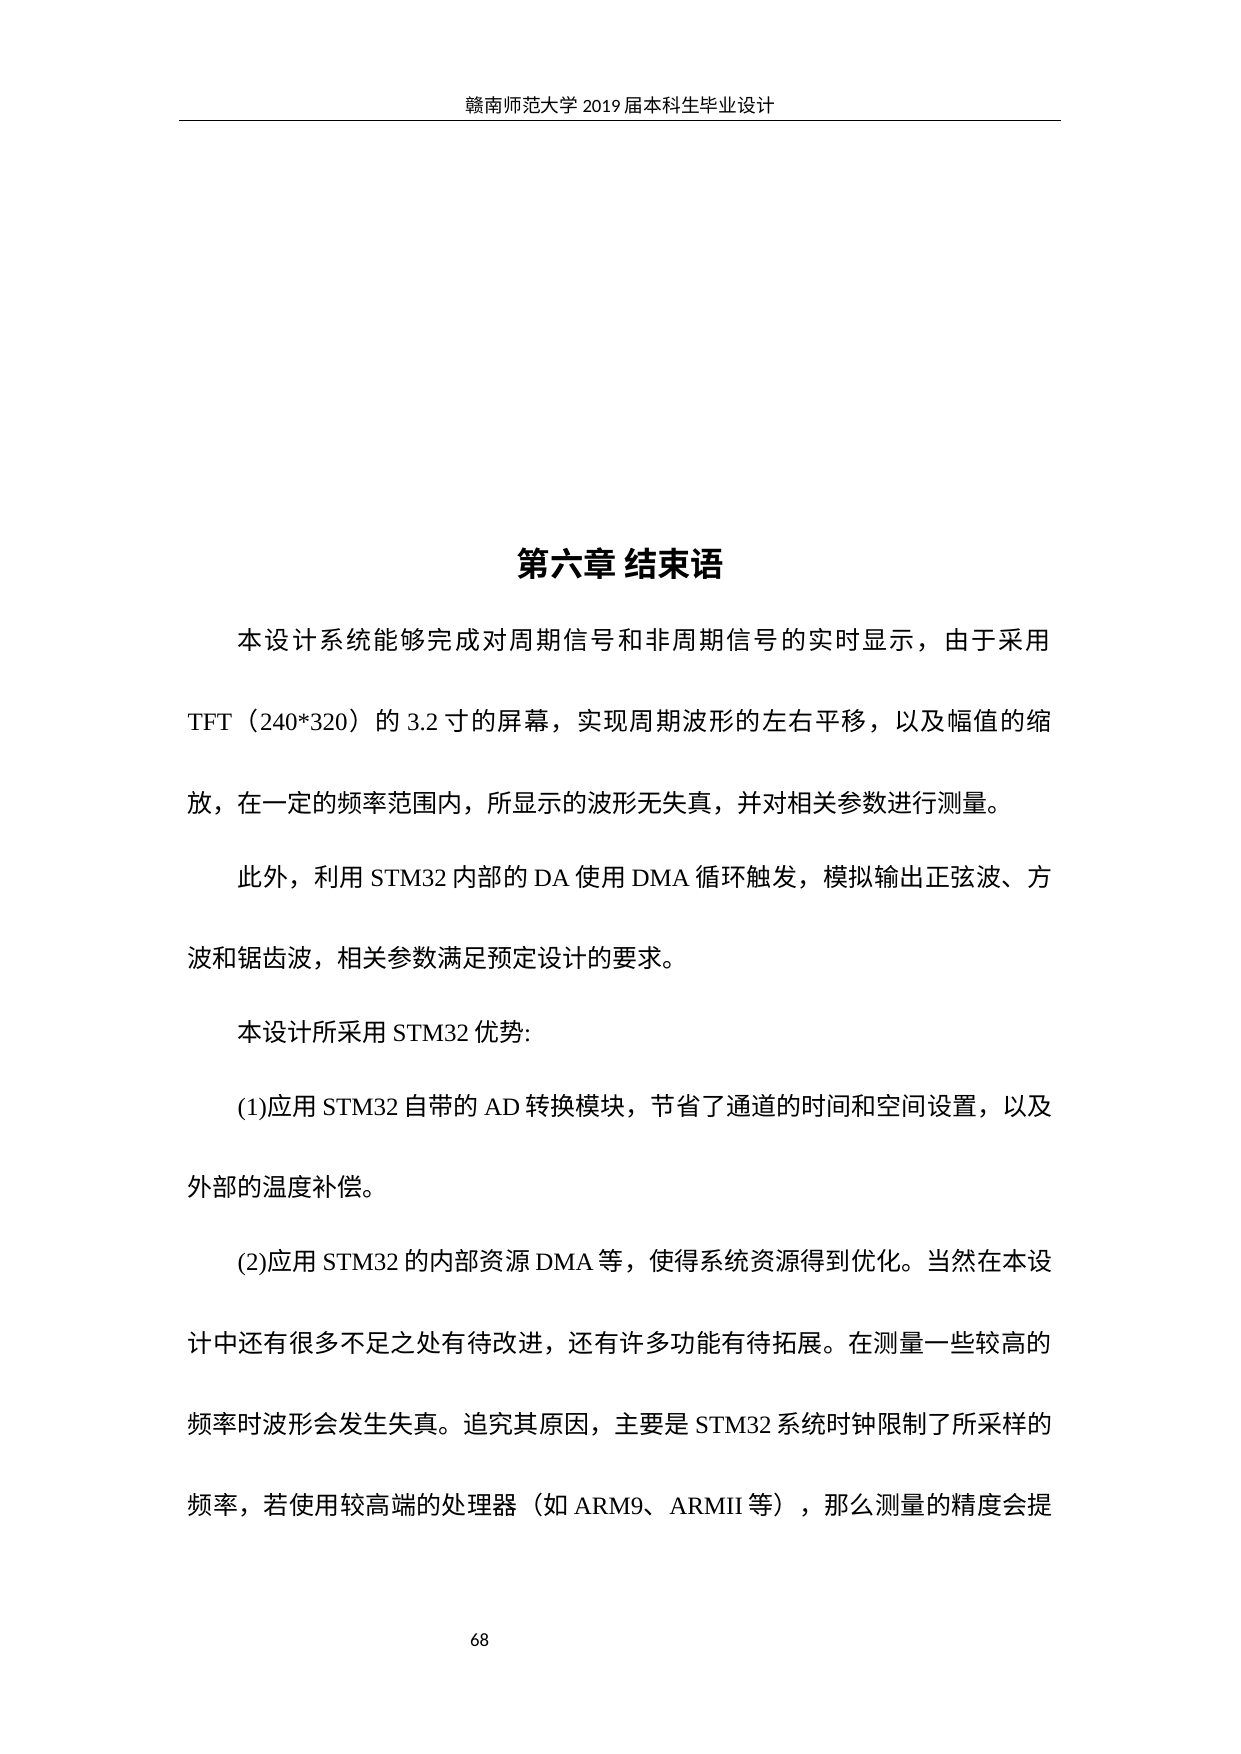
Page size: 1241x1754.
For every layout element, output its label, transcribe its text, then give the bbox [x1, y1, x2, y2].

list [187, 1227, 1053, 1536]
list 本设计所采用STM32优势: [187, 998, 1053, 1063]
list 此外，利用STM32内部的DA使用DMA循环触发，模拟输出正弦波、方波和锯齿波，相关参数满足预定设计的要求。 [187, 843, 1053, 989]
list 第六章 结束语 [187, 529, 1053, 594]
list 本设计系统能够完成对周期信号和非周期信号的实时显示，由于采用TFT（240*320）的3.2寸的屏幕，实现周期波形的左右平移，以及幅值的缩放，在一定的频率范围内，所显示的波形无失真，并对相关参数进行测量。 [187, 606, 1053, 834]
list (1)应用STM32自带的AD转换模块，节省了通道的时间和空间设置，以及外部的温度补偿。 [187, 1072, 1053, 1218]
